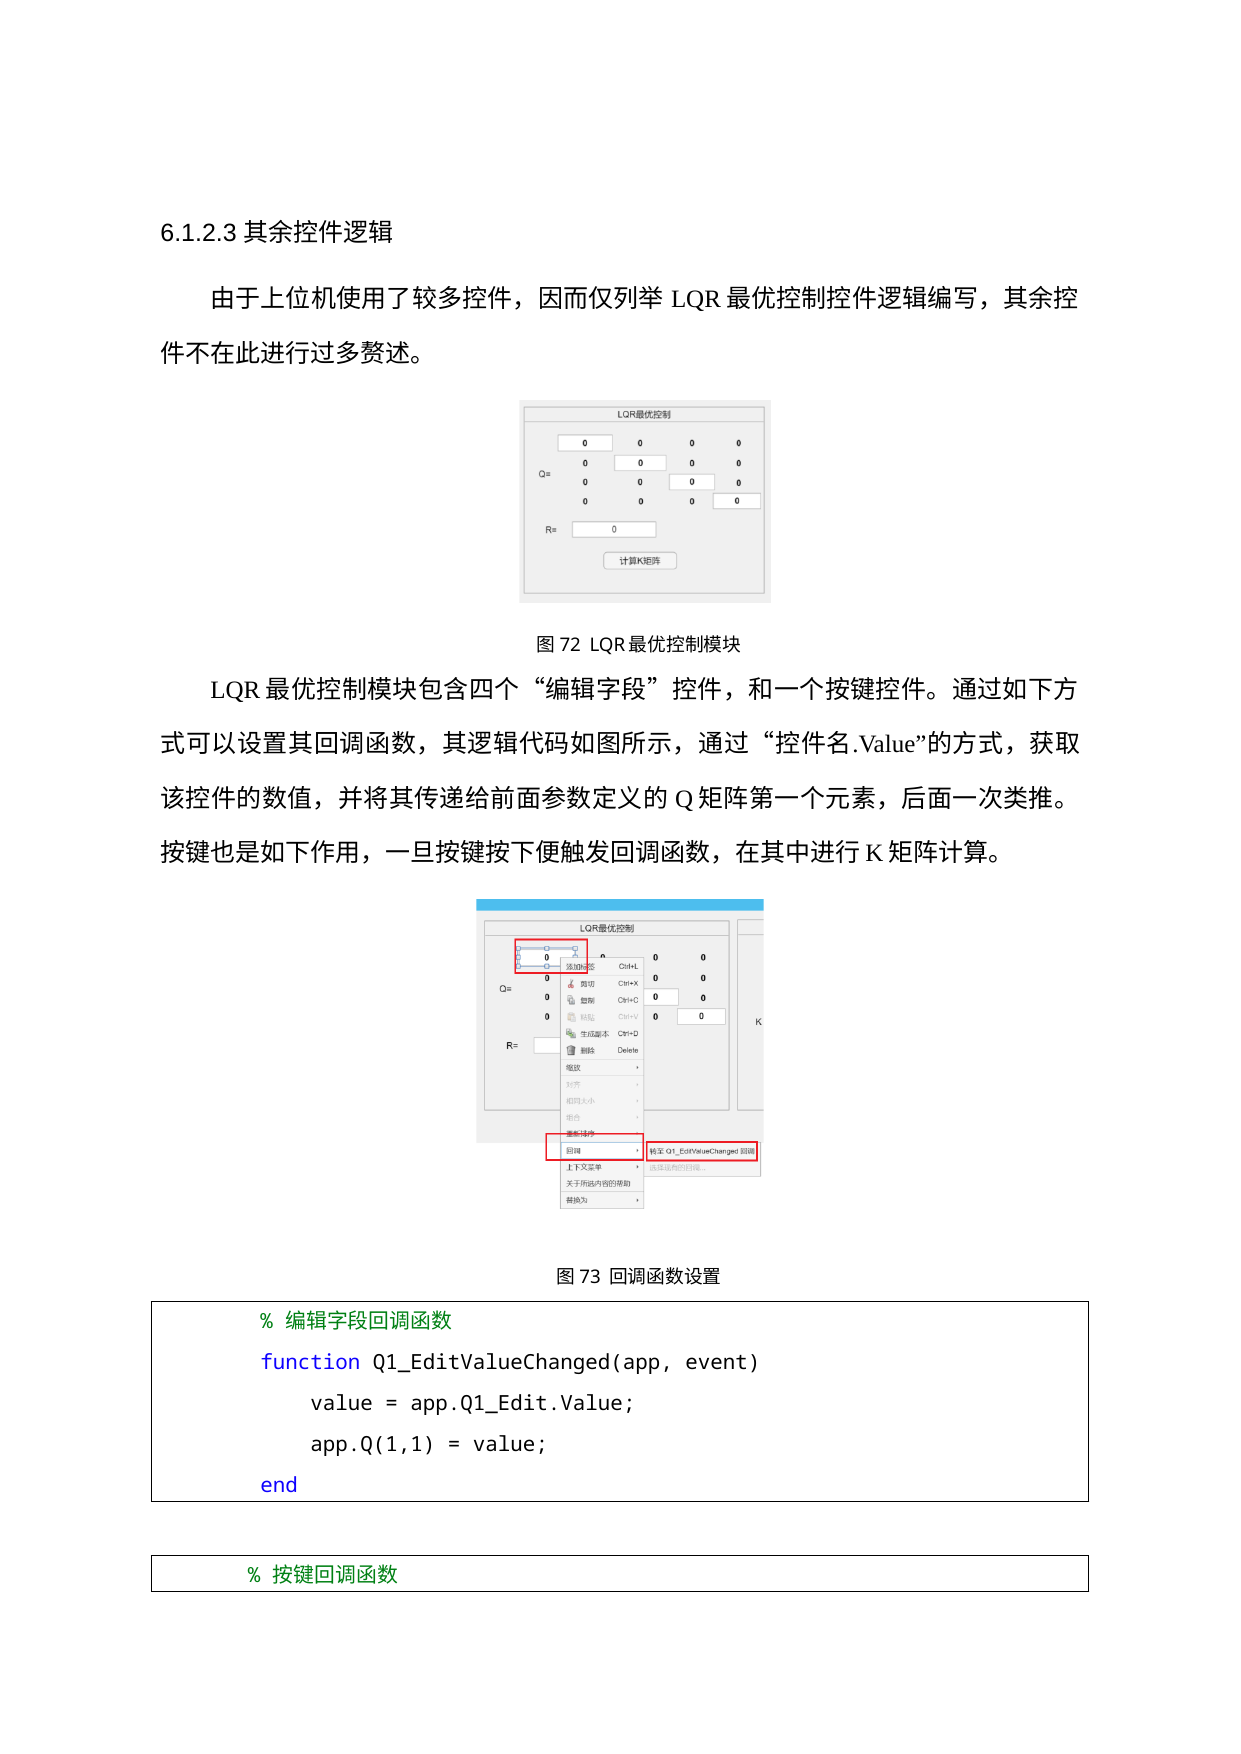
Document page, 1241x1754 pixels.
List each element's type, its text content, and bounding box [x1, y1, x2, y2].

picture [519, 400, 771, 603]
text % 编辑字段回调函数 [152, 1302, 1088, 1335]
text 由于上位机使用了较多控件，因而仅列举LQR最优控制控件逻辑编写，其余控件不在此进行过多赘述。 [160, 279, 1080, 369]
text value = app.Q1_Edit.Value; [152, 1385, 1088, 1417]
text % 按键回调函数 [152, 1556, 1088, 1591]
text 图 72 LQR最优控制模块 [160, 630, 1080, 657]
subtitle 6.1.2.3 其余控件逻辑 [160, 212, 1080, 248]
text LQR最优控制模块包含四个“编辑字段”控件，和一个按键控件。通过如下方式可以设置其回调函数，其逻辑代码如图所示，通过“控件名.Value”的方式，获取该控件的数值，并将其传递给前面参数定义的Q矩阵第一个元素，后面一次类推。按键也是如下作用，一旦按键按下便触发回调函数，在其中进行K矩阵计算。 [160, 669, 1080, 869]
picture [476, 899, 764, 1235]
text 图 73 回调函数设置 [160, 1262, 1080, 1289]
text function Q1_EditValueChanged(app, event) [152, 1344, 1088, 1376]
text end [152, 1467, 1088, 1501]
text app.Q(1,1) = value; [152, 1426, 1088, 1457]
